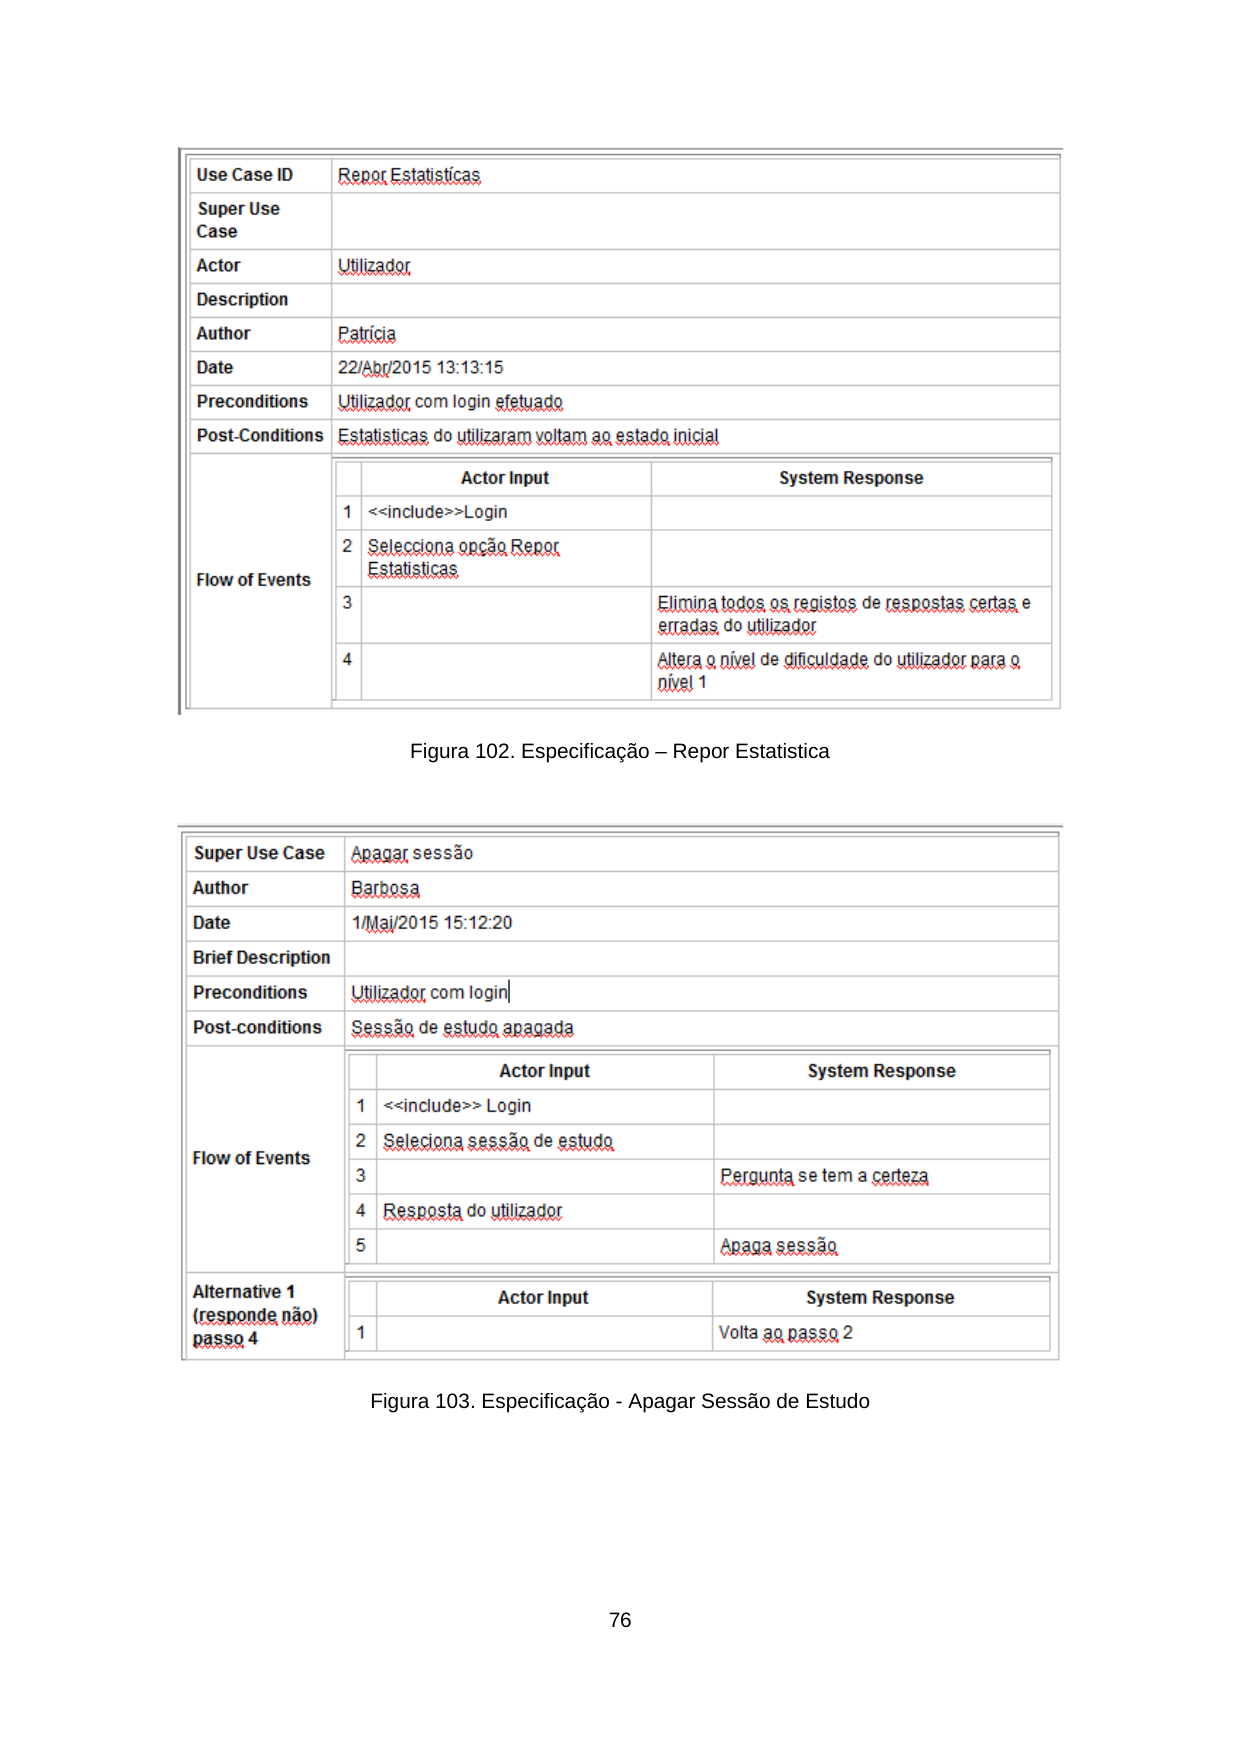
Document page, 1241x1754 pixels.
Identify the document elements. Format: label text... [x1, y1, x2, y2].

picture [177, 823, 1064, 1365]
picture [177, 147, 1064, 715]
